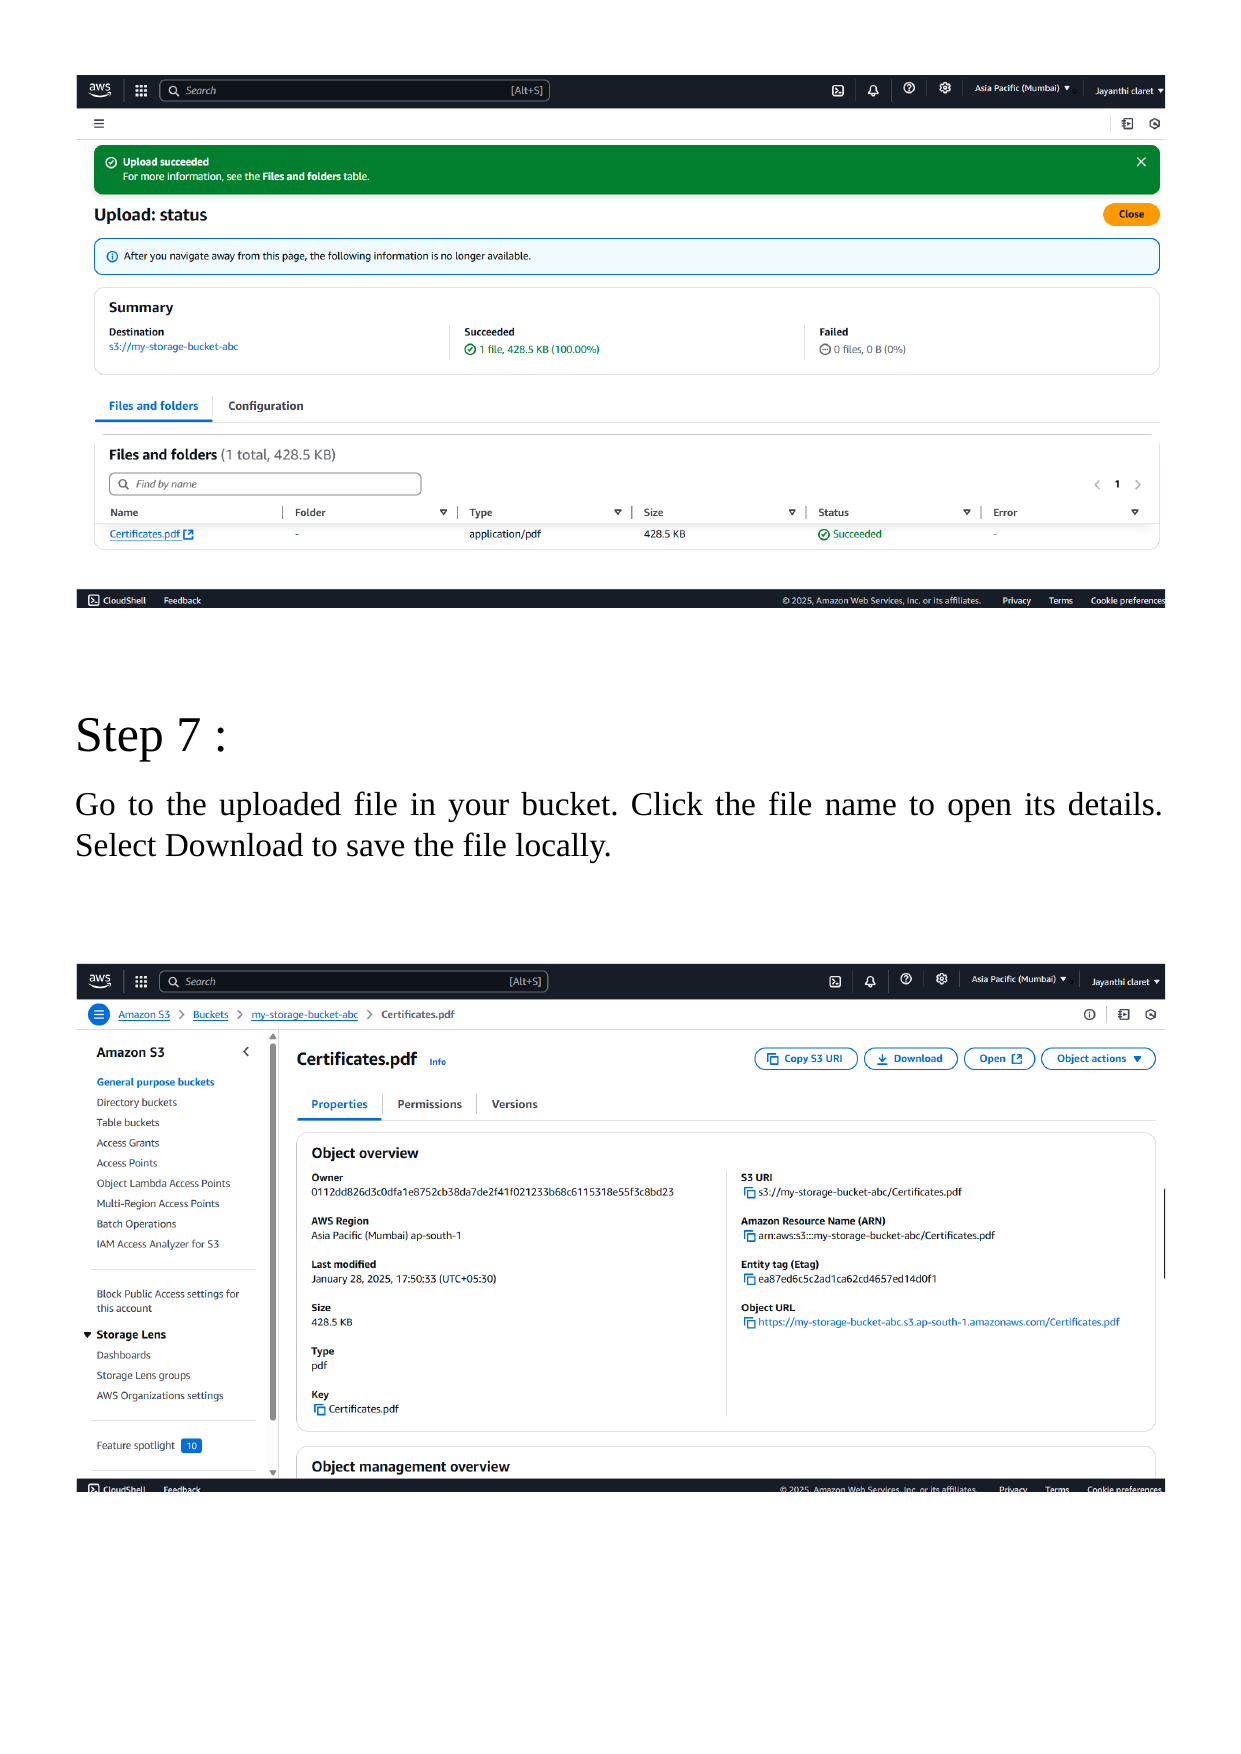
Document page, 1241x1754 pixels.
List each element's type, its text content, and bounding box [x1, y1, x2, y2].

picture [75, 75, 1166, 608]
picture [75, 961, 1166, 1492]
text Step 7 : [75, 705, 1165, 762]
text Go to the uploaded file in your bucket. Click the file name to open its details. Select Download to save the file locally. [75, 784, 1165, 863]
